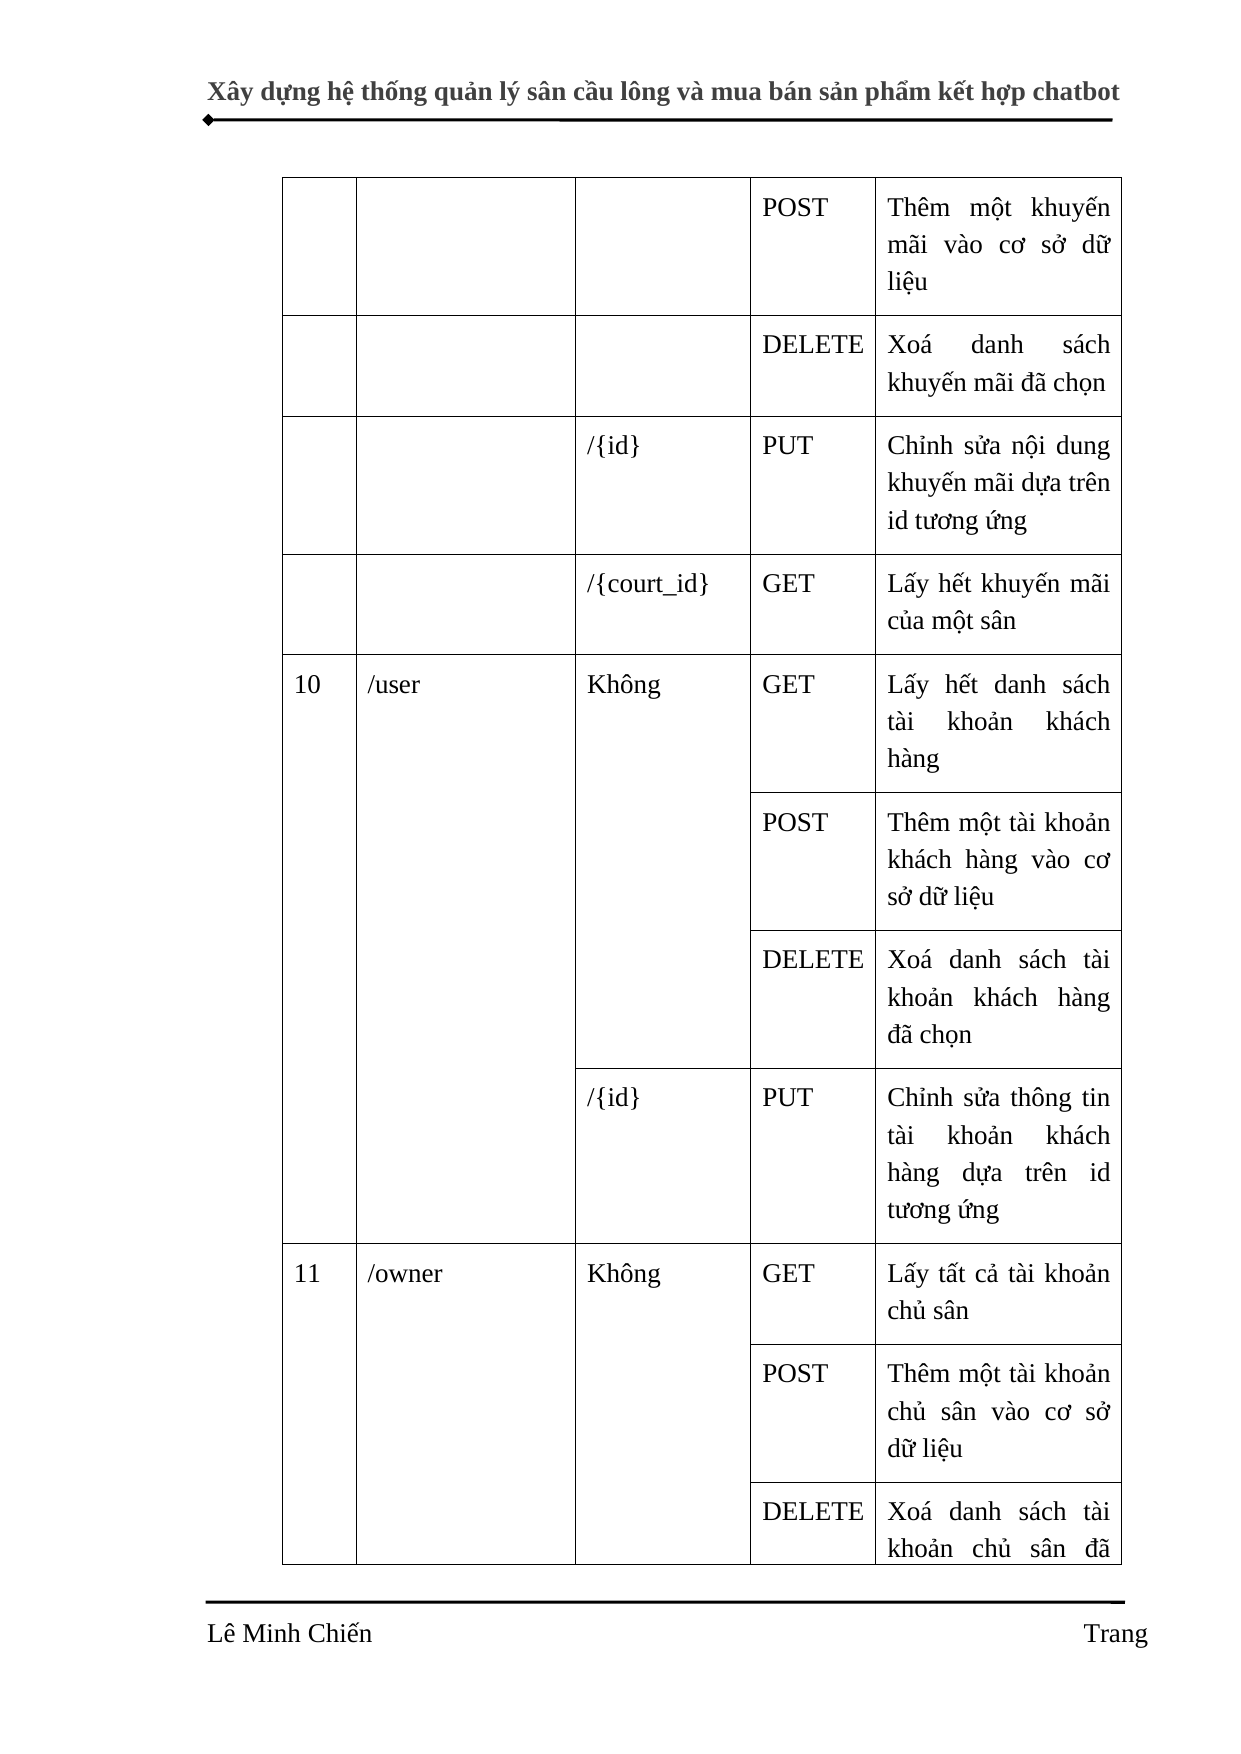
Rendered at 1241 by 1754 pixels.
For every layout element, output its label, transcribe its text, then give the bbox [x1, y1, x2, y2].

table_cell GET [751, 1244, 875, 1344]
table_cell PUT [751, 1069, 875, 1243]
table_cell POST [751, 793, 875, 930]
table_cell 10 [283, 655, 356, 1243]
table_cell Lấy hết khuyến mãi của một sân [876, 555, 1121, 654]
table_cell [357, 417, 575, 554]
table_cell [283, 178, 356, 315]
table_cell Xoá danh sách khuyến mãi đã chọn [876, 316, 1121, 416]
table_cell Không [576, 1244, 750, 1564]
table_cell 11 [283, 1244, 356, 1564]
table_cell [357, 555, 575, 654]
table_cell [357, 178, 575, 315]
table_cell Xoá danh sách tài khoản khách hàng đã chọn [876, 931, 1121, 1068]
table_cell DELETE [751, 931, 875, 1068]
table_cell POST [751, 1345, 875, 1482]
table_cell DELETE [751, 316, 875, 416]
table_cell [283, 555, 356, 654]
table_cell Chỉnh sửa nội dung khuyến mãi dựa trên id tương ứng [876, 417, 1121, 554]
table_cell /owner [357, 1244, 575, 1564]
table_cell /{id} [576, 417, 750, 554]
table_cell [283, 417, 356, 554]
table_cell [283, 316, 356, 416]
table_cell GET [751, 655, 875, 792]
table_cell PUT [751, 417, 875, 554]
table_cell /{id} [576, 1069, 750, 1243]
table_cell [576, 316, 750, 416]
table_cell Chỉnh sửa thông tin tài khoản khách hàng dựa trên id tương ứng [876, 1069, 1121, 1243]
table_cell /{court_id} [576, 555, 750, 654]
table_cell Lấy hết danh sách tài khoản khách hàng [876, 655, 1121, 792]
table_cell Lấy tất cả tài khoản chủ sân [876, 1244, 1121, 1344]
table_cell GET [751, 555, 875, 654]
table_cell Thêm một tài khoản khách hàng vào cơ sở dữ liệu [876, 793, 1121, 930]
table_cell DELETE [751, 1483, 875, 1564]
table_cell Thêm một khuyến mãi vào cơ sở dữ liệu [876, 178, 1121, 315]
table_cell Không [576, 655, 750, 1068]
table_cell Thêm một tài khoản chủ sân vào cơ sở dữ liệu [876, 1345, 1121, 1482]
table_cell /user [357, 655, 575, 1243]
table_cell [576, 178, 750, 315]
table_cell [876, 1483, 1121, 1564]
table_cell [357, 316, 575, 416]
table_cell POST [751, 178, 875, 315]
